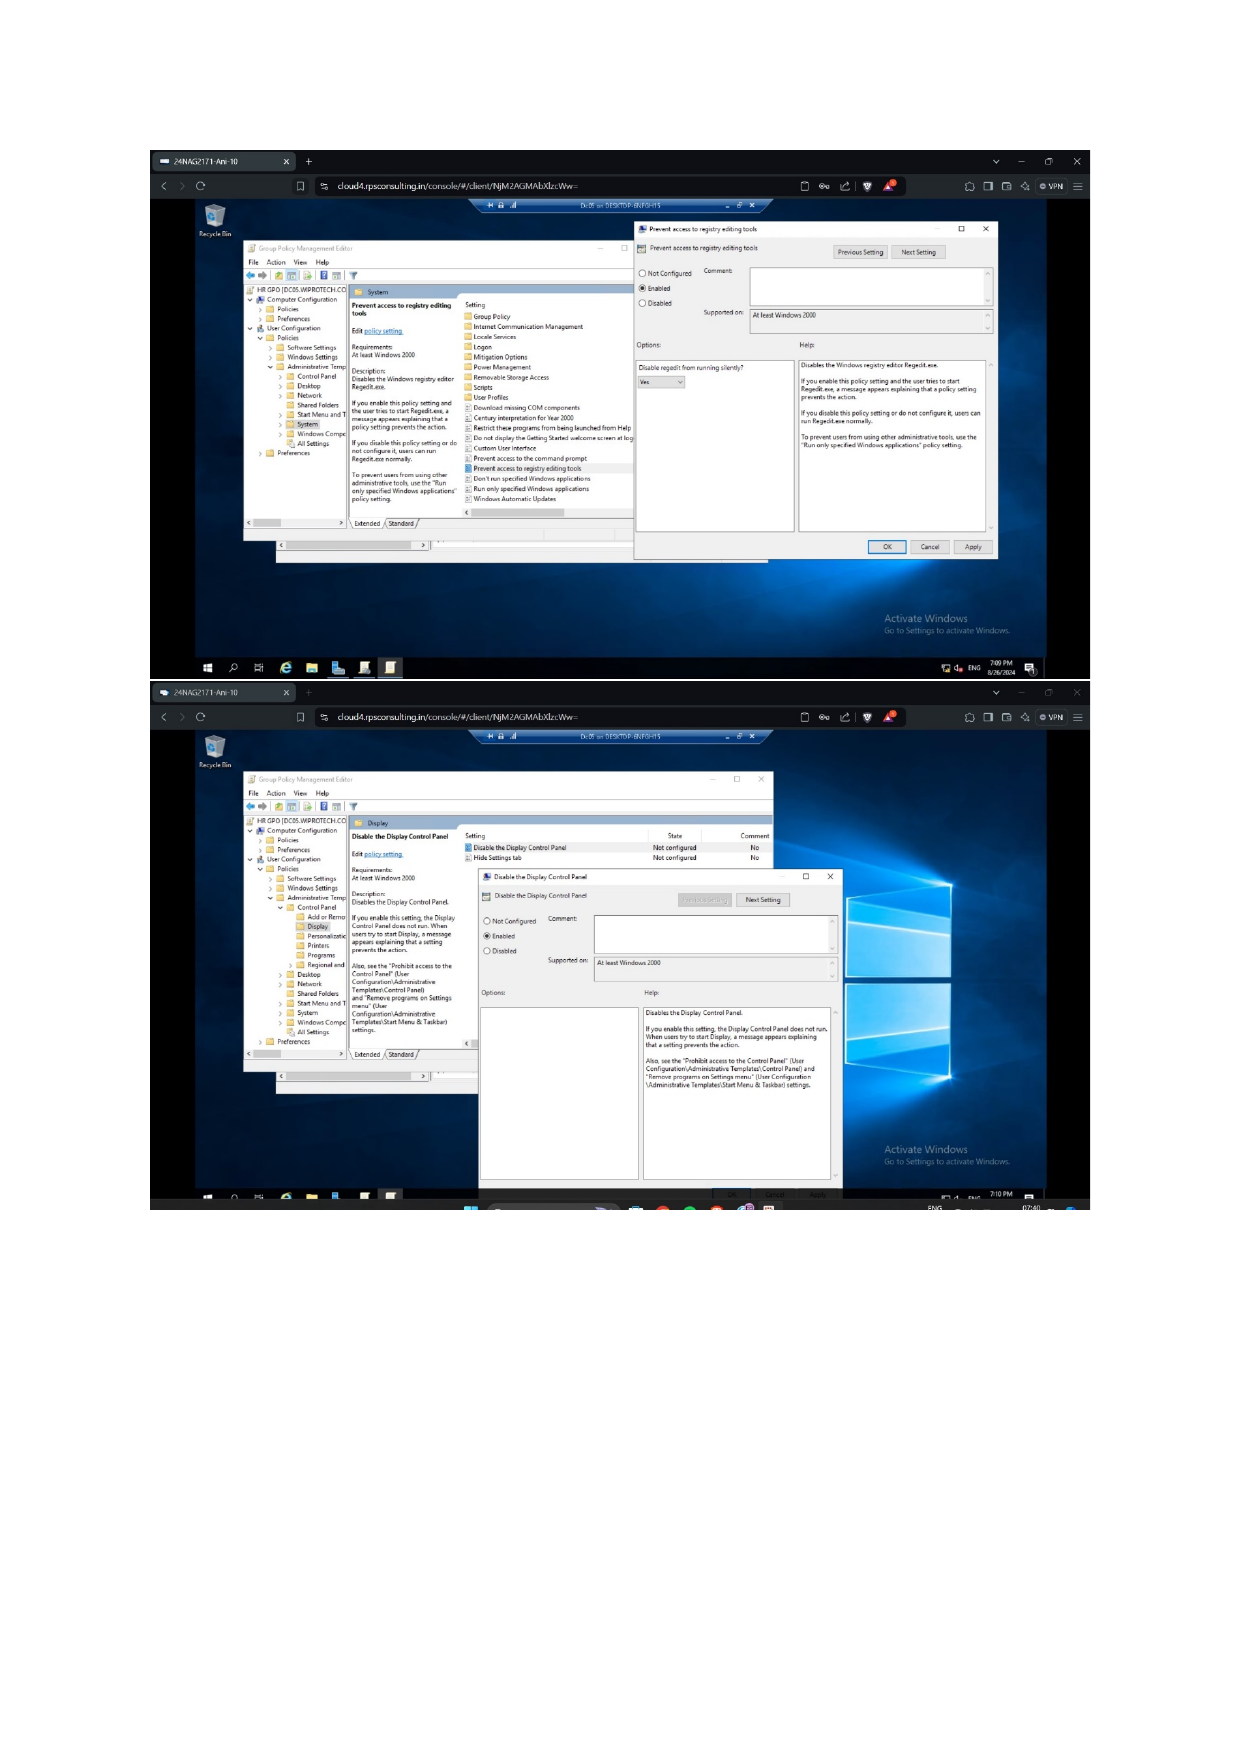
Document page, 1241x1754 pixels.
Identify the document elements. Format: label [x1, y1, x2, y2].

picture [150, 150, 1091, 679]
picture [150, 681, 1091, 1210]
